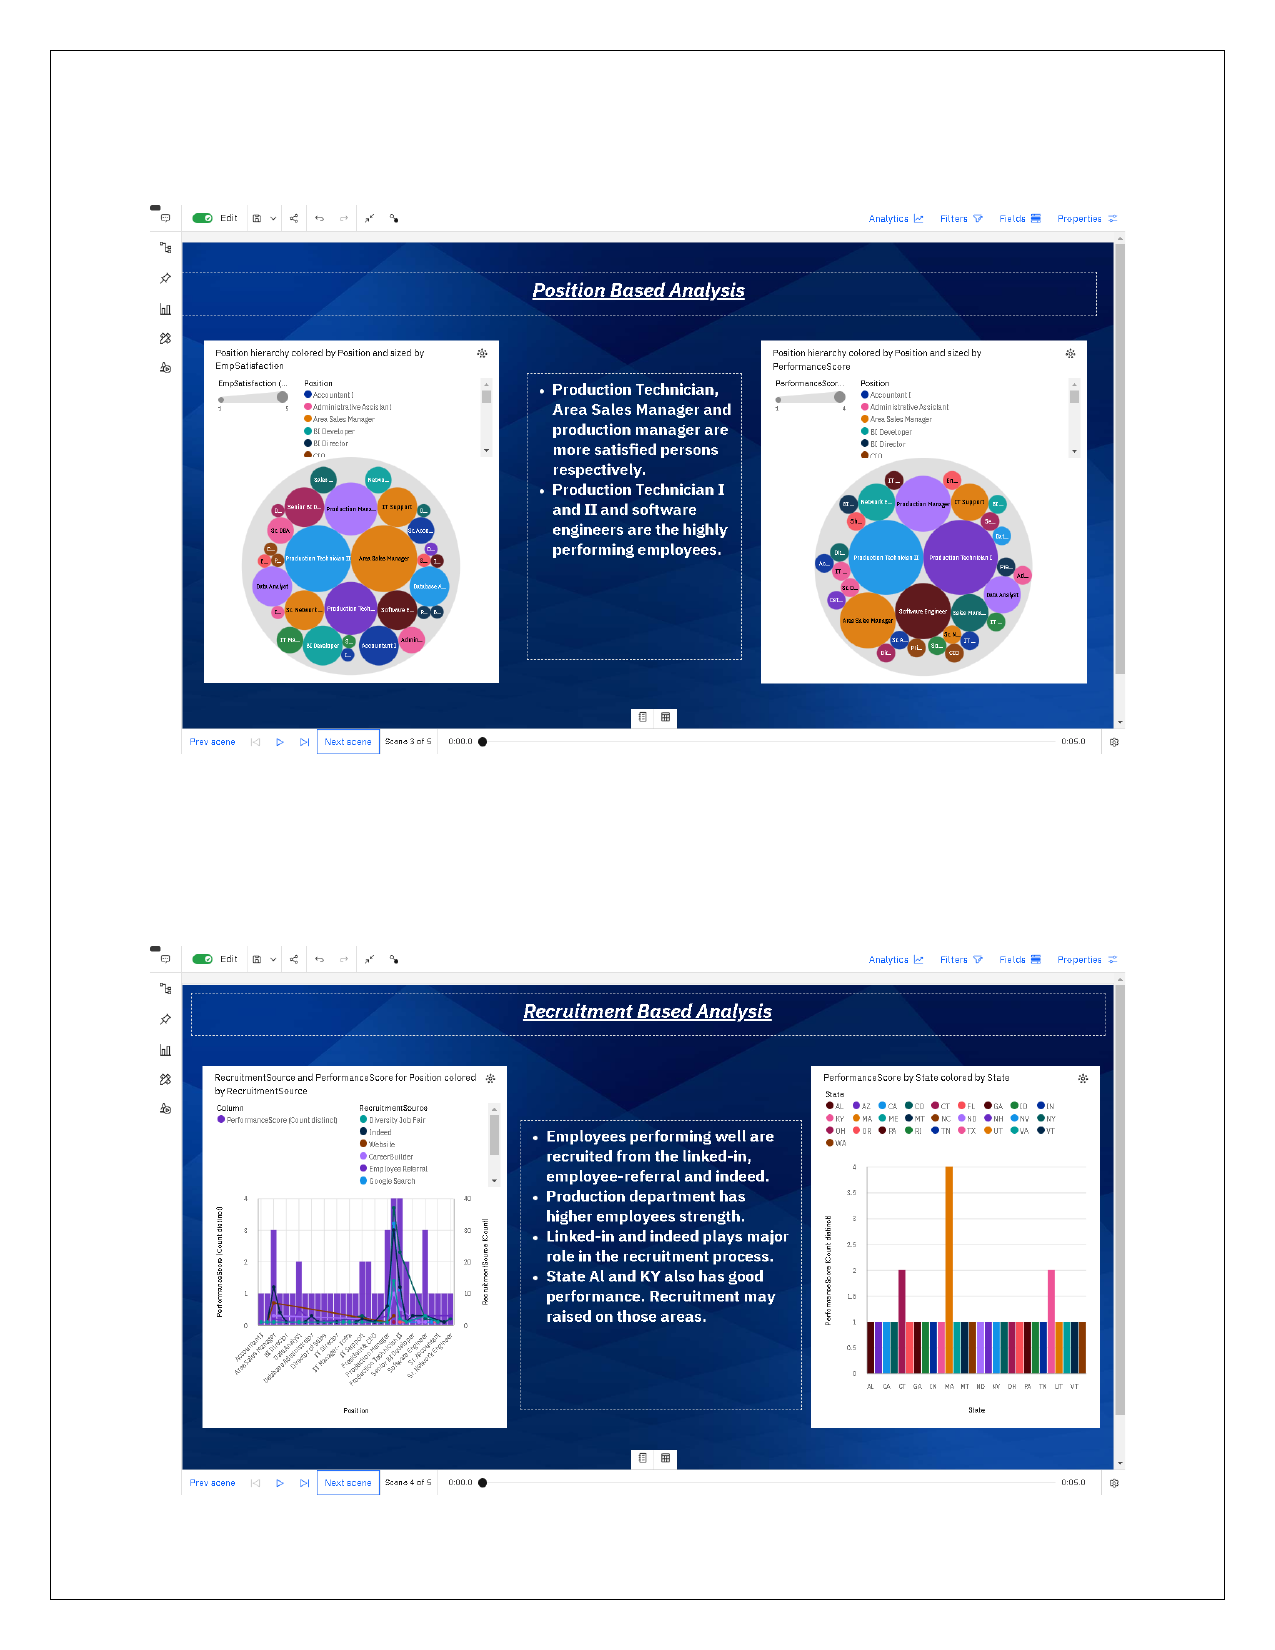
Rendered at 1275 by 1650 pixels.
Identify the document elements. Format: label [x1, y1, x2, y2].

picture [150, 205, 1125, 754]
picture [150, 946, 1125, 1495]
